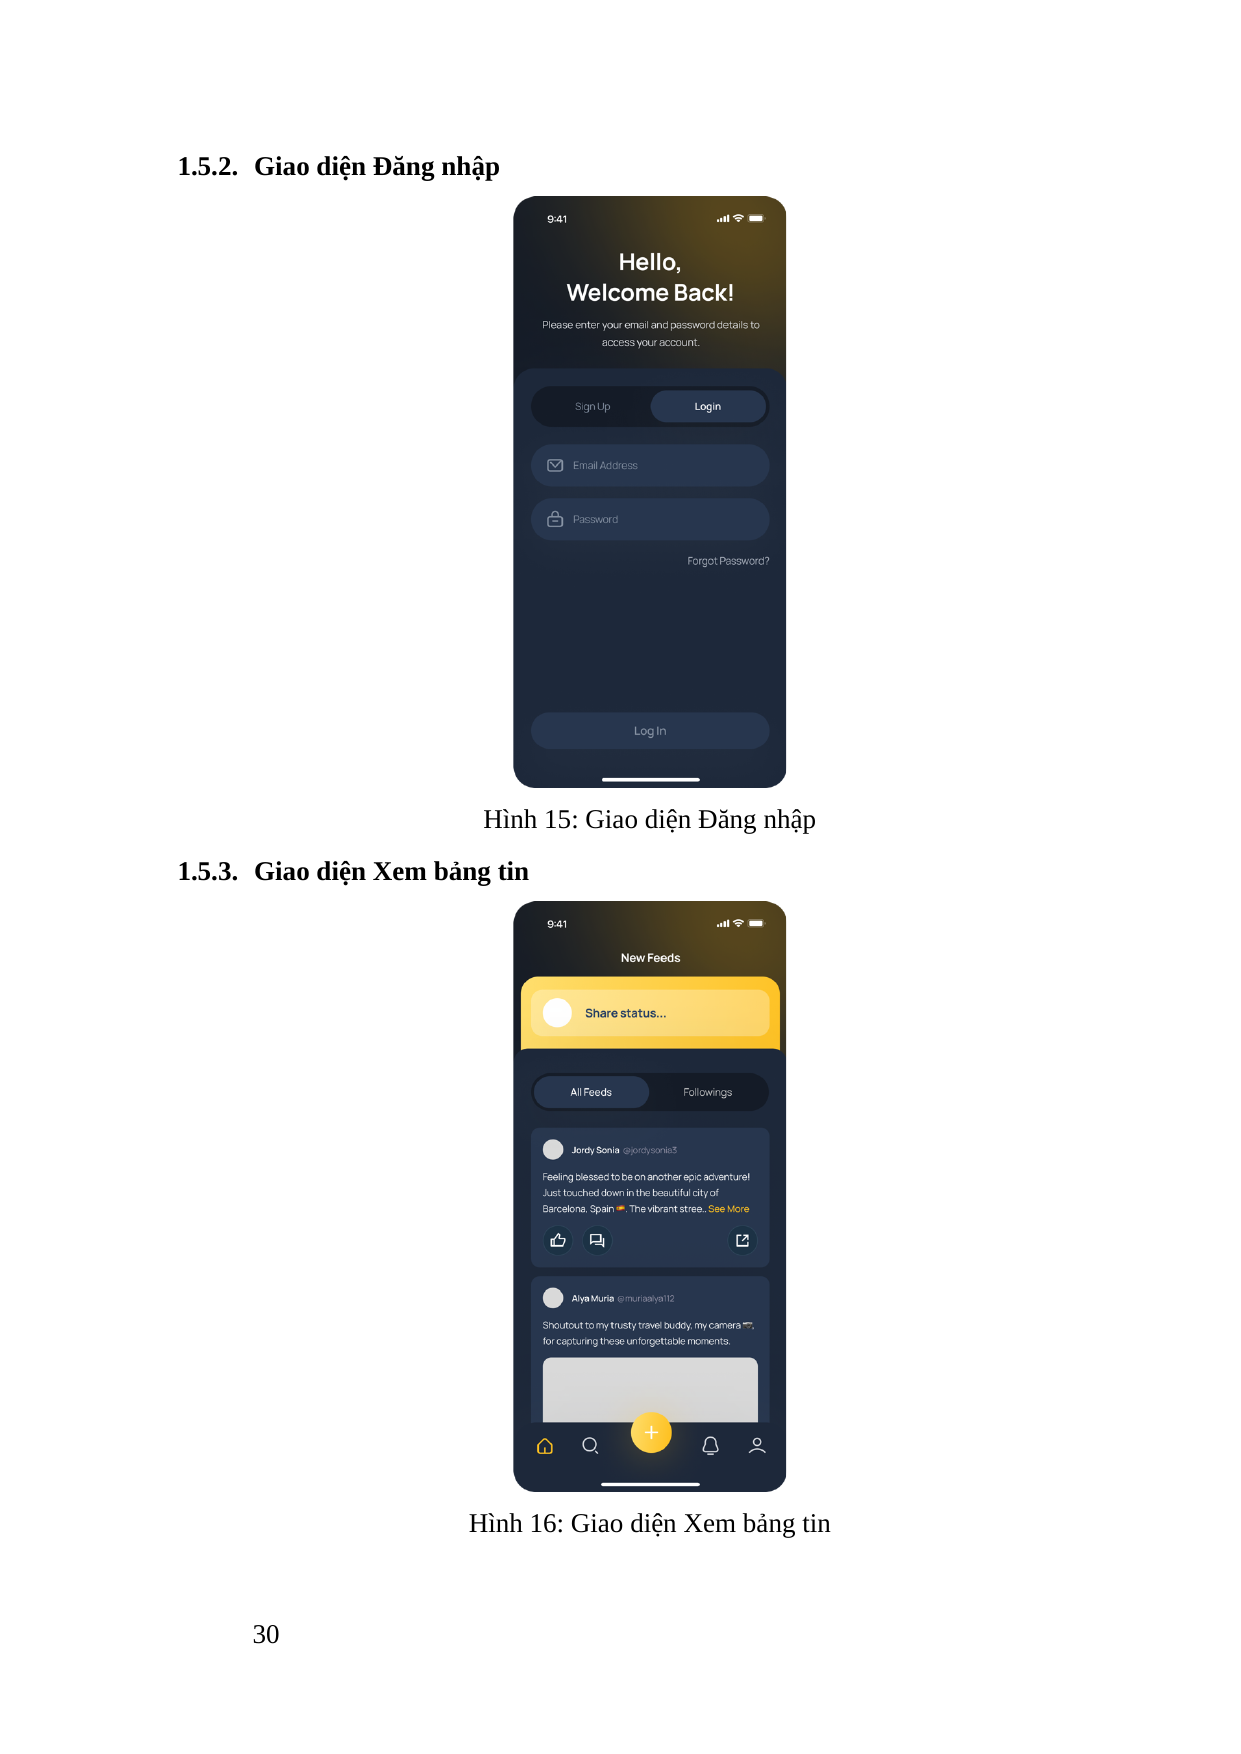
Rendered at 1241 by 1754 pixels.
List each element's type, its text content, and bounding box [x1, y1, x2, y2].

text Hình 15: Giao diện Đăng nhập [177, 803, 1122, 834]
text Hình 16: Giao diện Xem bảng tin [177, 1507, 1122, 1538]
subtitle Giao diện Xem bảng tin [177, 855, 1122, 886]
picture [513, 901, 787, 1492]
subtitle Giao diện Đăng nhập [177, 150, 1122, 181]
picture [513, 196, 787, 788]
